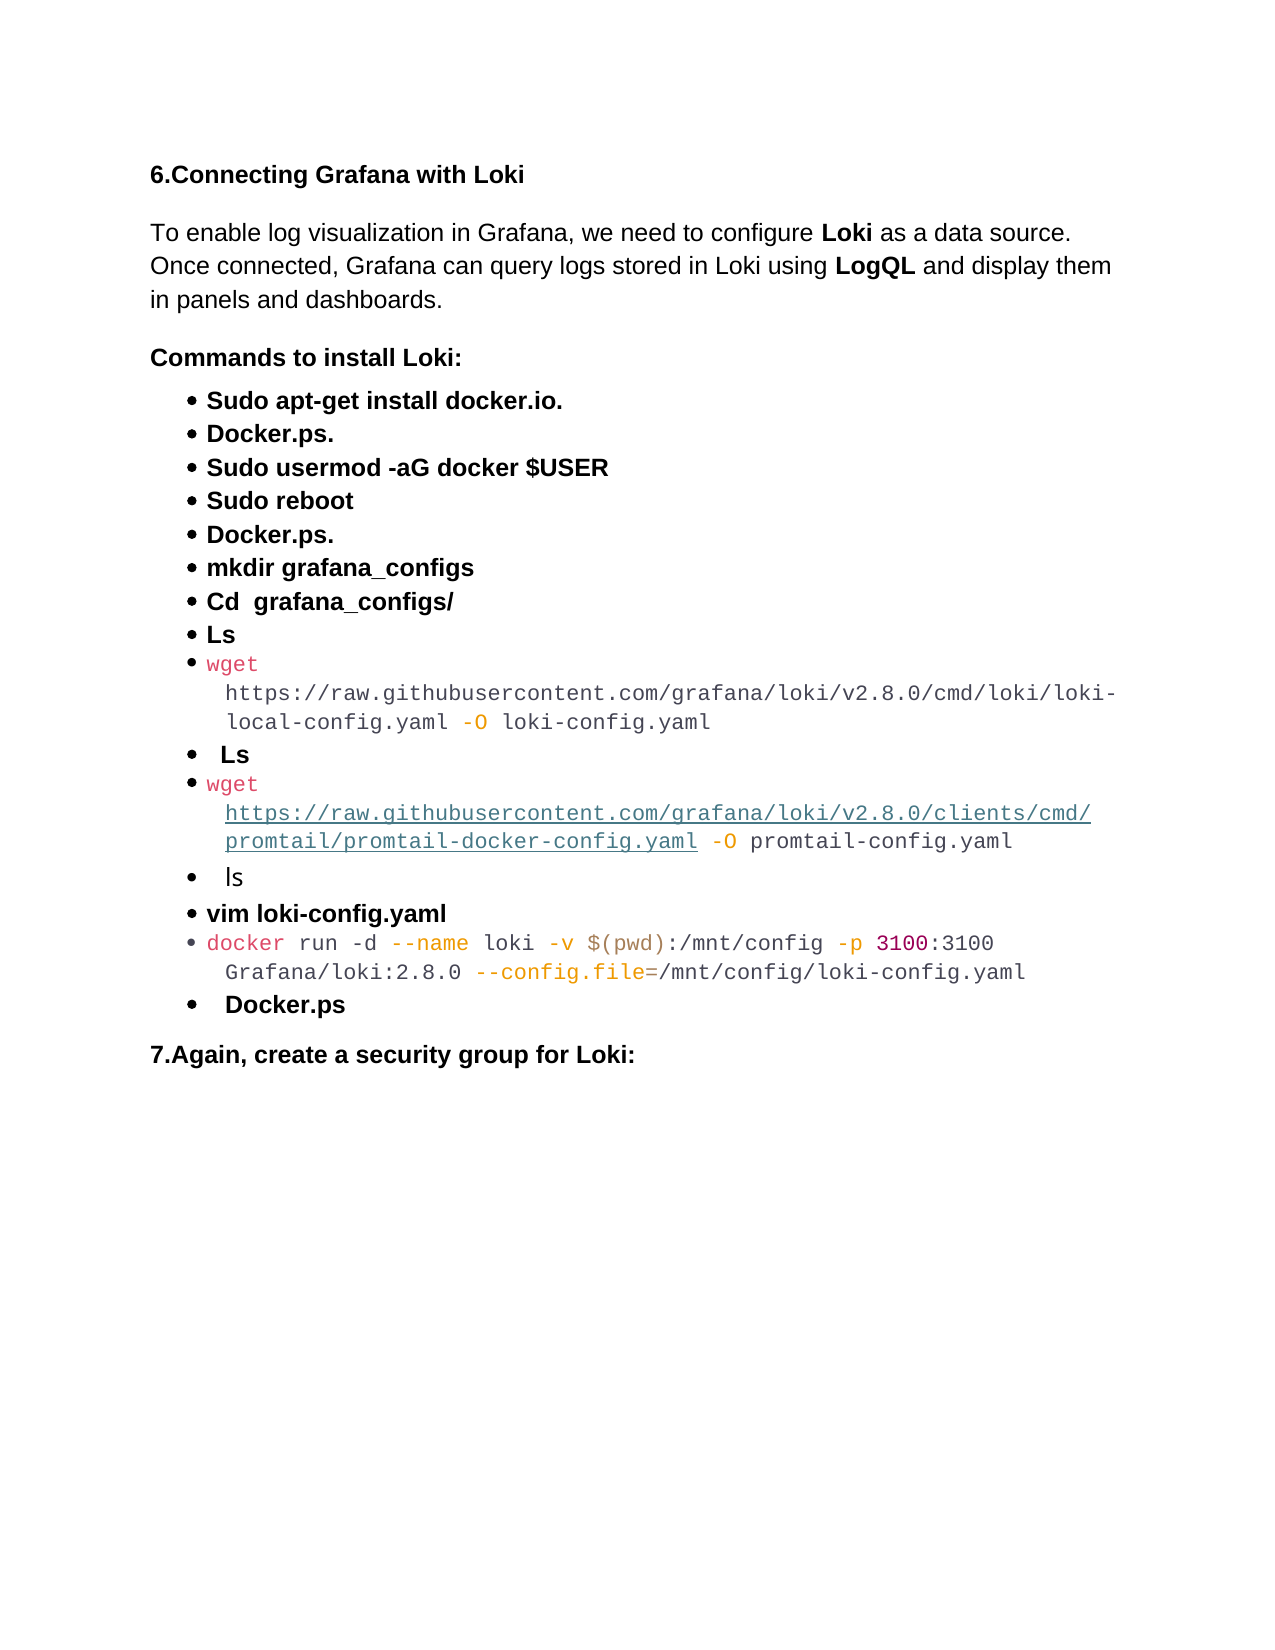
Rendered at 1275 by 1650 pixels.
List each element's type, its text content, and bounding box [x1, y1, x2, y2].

list Sudo usermod -aG docker $USER [187, 453, 1125, 482]
list Ls [187, 620, 1125, 649]
text To enable log visualization in Grafana, we need to configure Loki as a data source. Once connected, Grafana can query logs stored in Loki using LogQL and display them in panels and dashboards. [150, 218, 1125, 313]
text Commands to install Loki: [150, 343, 1125, 372]
list wget https://raw.githubusercontent.com/grafana/loki/v2.8.0/cmd/loki/loki-local-config.yaml -O loki-config.yaml [187, 653, 1125, 736]
list Ls [187, 739, 1125, 768]
list ls [187, 859, 1125, 893]
list mkdir grafana_configs [187, 553, 1125, 582]
list Sudo reboot [187, 486, 1125, 515]
list Docker.ps. [187, 419, 1125, 448]
text 7.Again, create a security group for Loki: [150, 1040, 1125, 1068]
list Docker.ps [187, 990, 1125, 1018]
text 6.Connecting Grafana with Loki [150, 159, 1125, 188]
list Sudo apt-get install docker.io. [187, 386, 1125, 415]
list Docker.ps. [187, 519, 1125, 548]
list vim loki-config.yaml [187, 899, 1125, 928]
list wget https://raw.githubusercontent.com/grafana/loki/v2.8.0/clients/cmd/promtail/promtail-docker-config.yaml -O promtail-config.yaml [187, 773, 1125, 855]
list docker run -d --name loki -v $(pwd):/mnt/config -p 3100:3100 Grafana/loki:2.8.0 --config.file=/mnt/config/loki-config.yaml [187, 932, 1125, 986]
list Cd grafana_configs/ [187, 586, 1125, 615]
